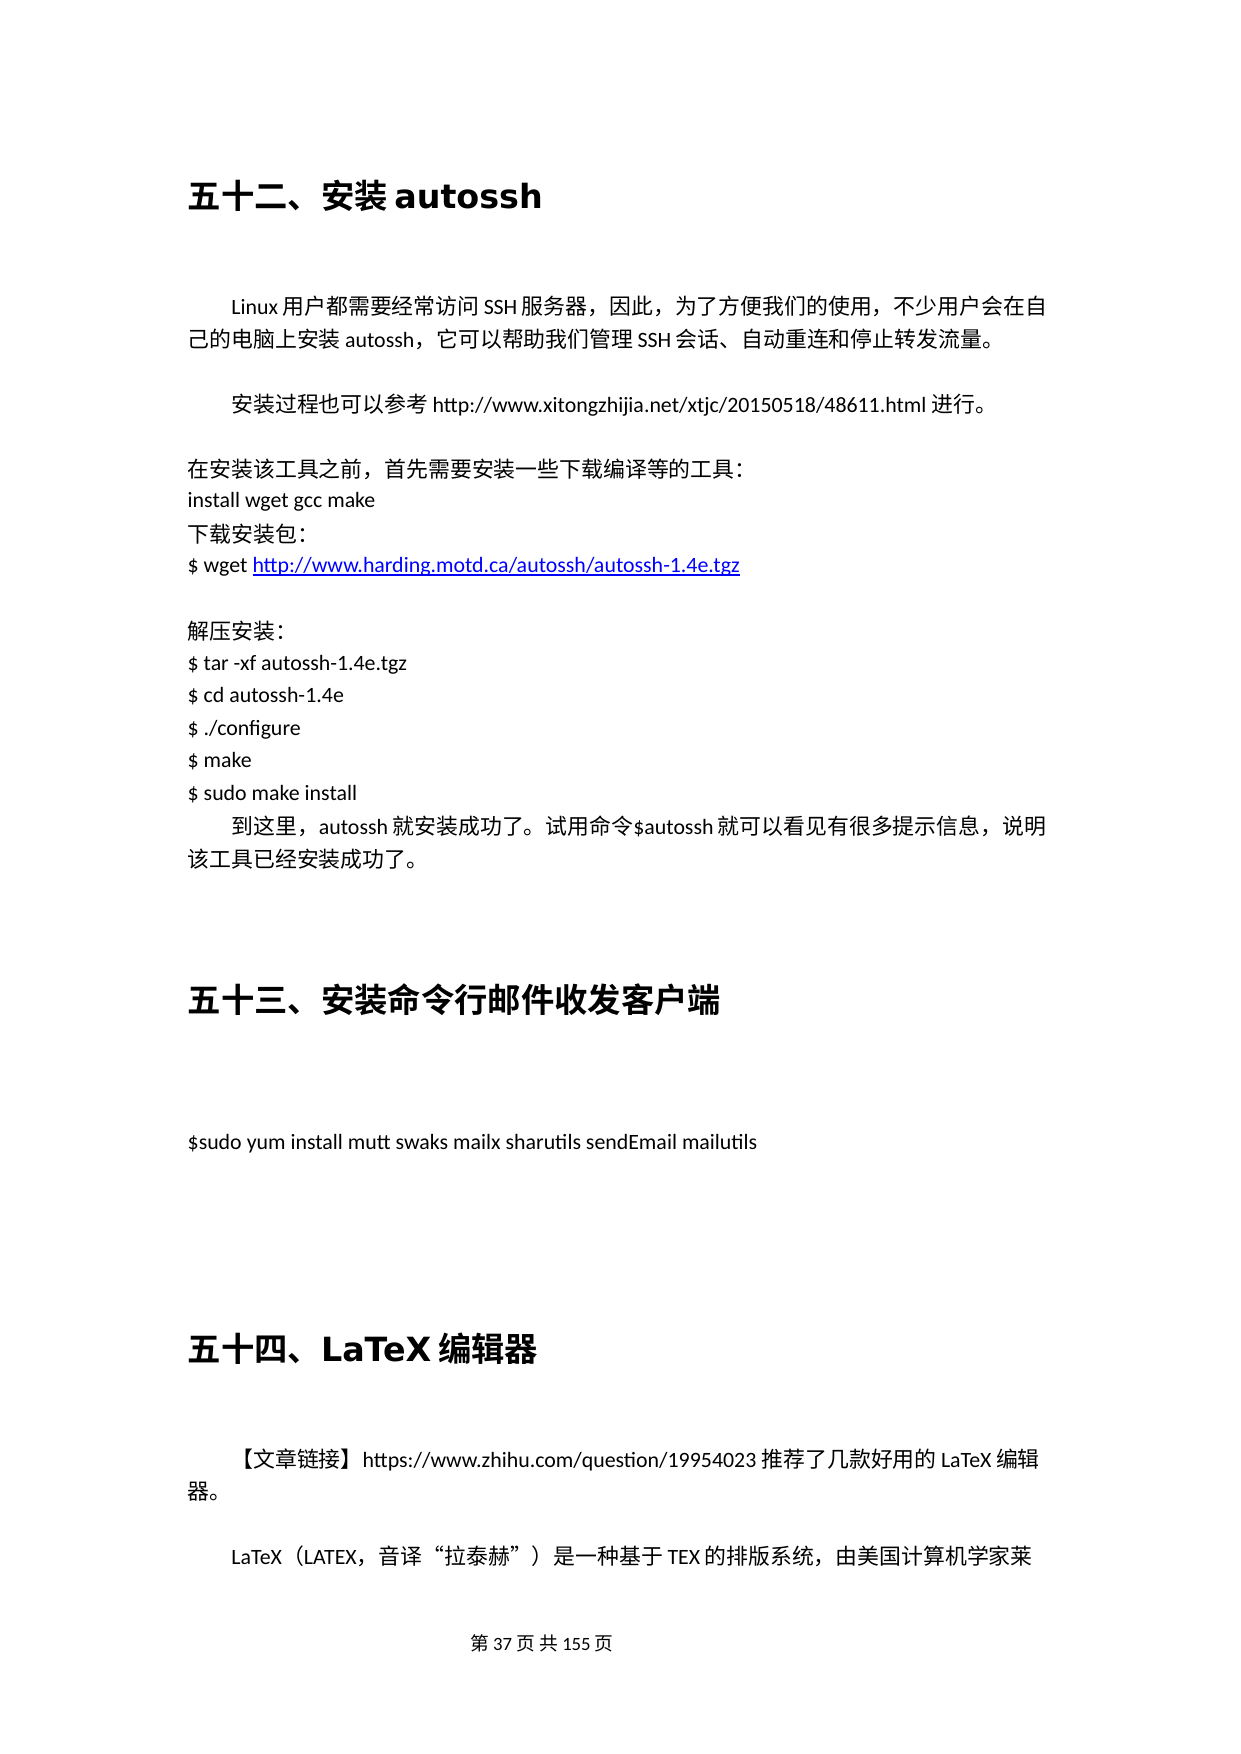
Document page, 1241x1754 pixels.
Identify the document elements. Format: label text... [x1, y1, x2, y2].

text 【文章链接】https://www.zhihu.com/question/19954023 推荐了几款好用的LaTeX编辑器。 [187, 1441, 1053, 1506]
text 解压安装： [187, 614, 1053, 646]
text 安装过程也可以参考http://www.xitongzhijia.net/xtjc/20150518/48611.html进行。 [187, 386, 1053, 419]
text Linux用户都需要经常访问SSH服务器，因此，为了方便我们的使用，不少用户会在自己的电脑上安装autossh，它可以帮助我们管理SSH会话、自动重连和停止转发流量。 [187, 289, 1053, 354]
text $sudo yum install mutt swaks mailx sharutils sendEmail mailutils [187, 1125, 1053, 1158]
text install wget gcc make [187, 484, 1053, 516]
text 下载安装包： [187, 516, 1053, 549]
text $ ./configure [187, 711, 1053, 744]
subtitle 五十四、LaTeX编辑器 [187, 1315, 1053, 1380]
text $ tar -xf autossh-1.4e.tgz [187, 646, 1053, 679]
text 到这里，autossh就安装成功了。试用命令$autossh就可以看见有很多提示信息，说明该工具已经安装成功了。 [187, 809, 1053, 874]
text $ sudo make install [187, 776, 1053, 809]
subtitle 五十三、安装命令行邮件收发客户端 [187, 966, 1053, 1031]
text $ make [187, 744, 1053, 776]
text $ wget http://www.harding.motd.ca/autossh/autossh-1.4e.tgz [187, 549, 1053, 581]
text $ cd autossh-1.4e [187, 679, 1053, 711]
subtitle 五十二、安装autossh [187, 162, 1053, 227]
text 在安装该工具之前，首先需要安装一些下载编译等的工具： [187, 451, 1053, 484]
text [187, 1539, 1053, 1571]
